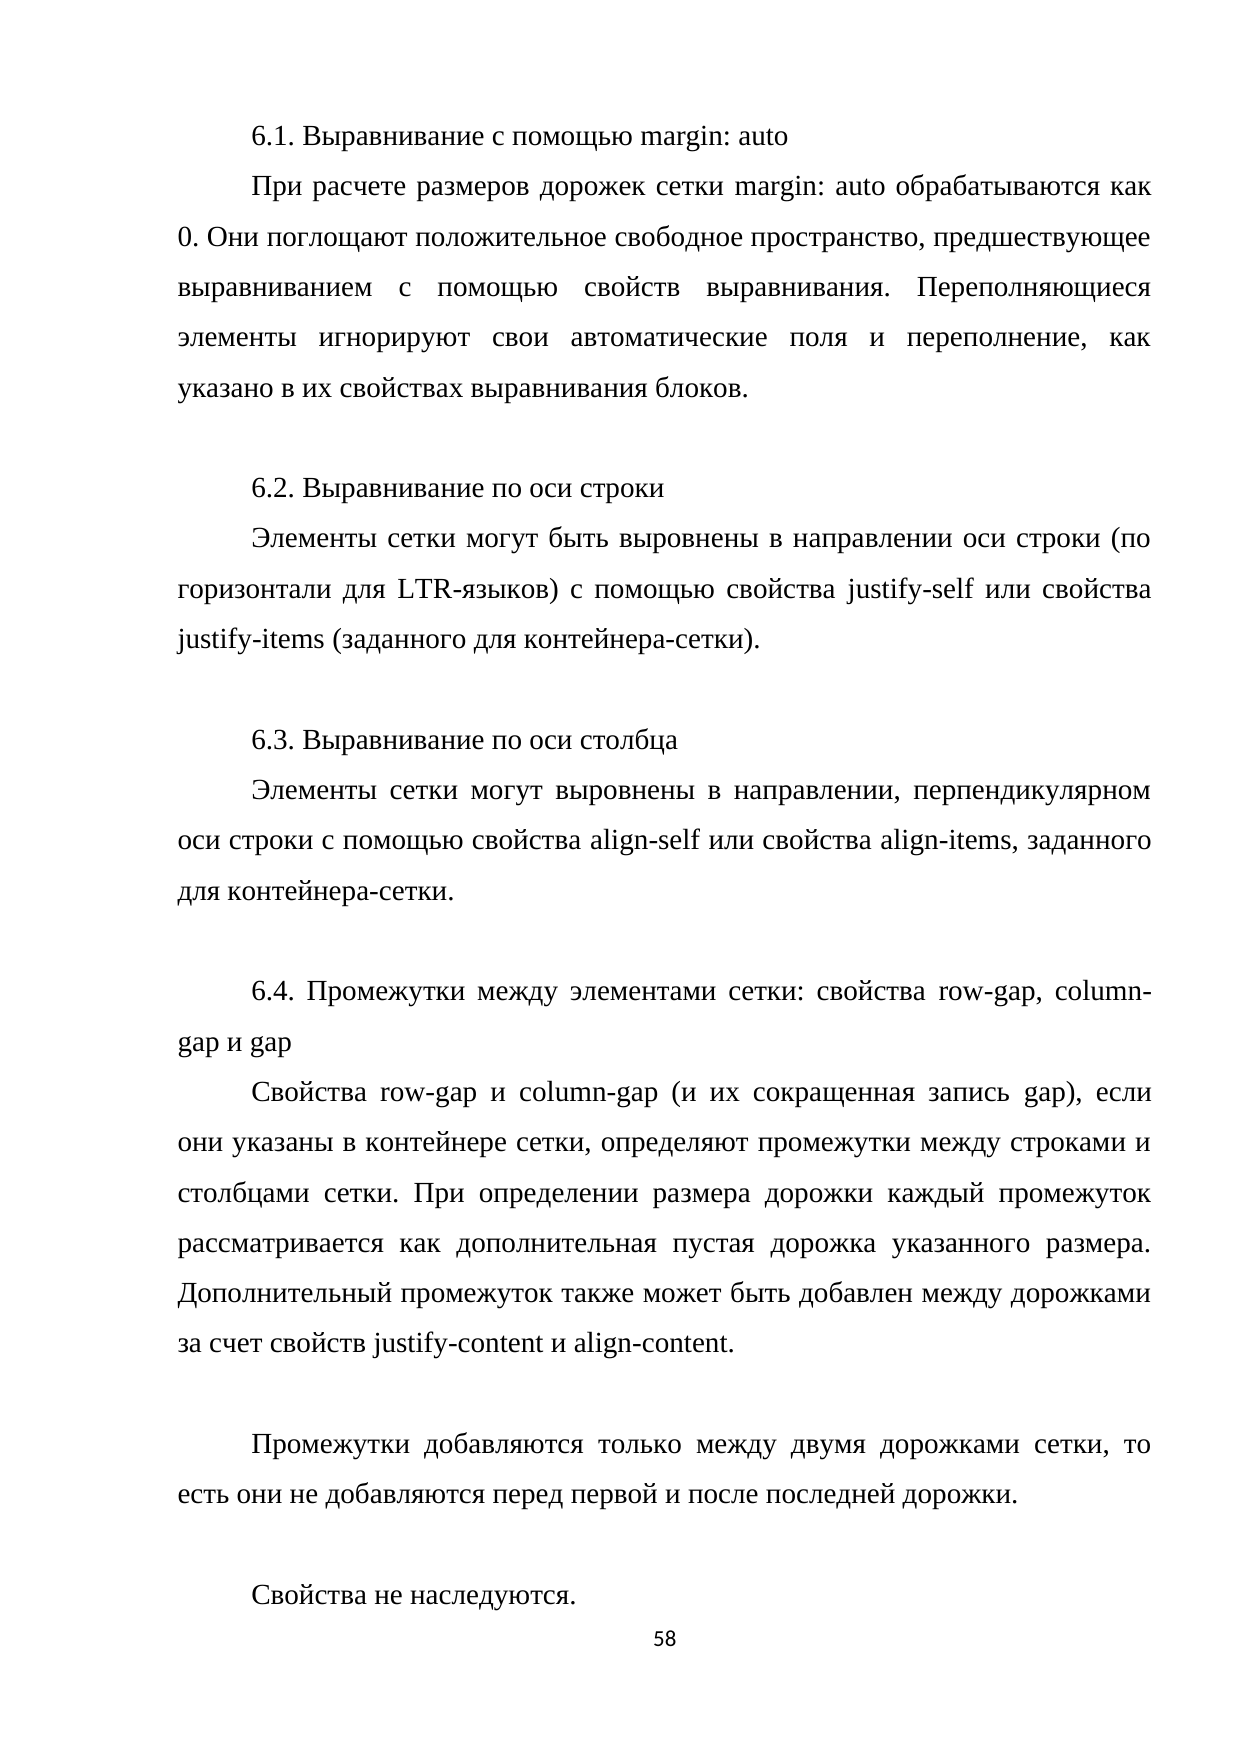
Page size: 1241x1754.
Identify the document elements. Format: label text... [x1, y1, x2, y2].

text 6.2. Выравнивание по оси строки [177, 470, 1152, 504]
text Элементы сетки могут выровнены в направлении, перпендикулярном оси строки с помощью свойства align-self или свойства align-items, заданного для контейнера-сетки. [177, 772, 1152, 906]
text 6.4. Промежутки между элементами сетки: свойства row-gap, column-gap и gap [177, 973, 1152, 1057]
text 6.1. Выравнивание с помощью margin: auto [177, 118, 1152, 152]
text Свойства row-gap и column-gap (и их сокращенная запись gap), если они указаны в контейнере сетки, определяют промежутки между строками и столбцами сетки. При определении размера дорожки каждый промежуток рассматривается как дополнительная пустая дорожка указанного размера. Дополнительный промежуток также может быть добавлен между дорожками за счет свойств justify-content и align-content. [177, 1074, 1152, 1359]
text Промежутки добавляются только между двумя дорожками сетки, то есть они не добавляются перед первой и после последней дорожки. [177, 1426, 1152, 1510]
text Свойства не наследуются. [177, 1577, 1152, 1611]
text Элементы сетки могут быть выровнены в направлении оси строки (по горизонтали для LTR-языков) с помощью свойства justify-self или свойства justify-items (заданного для контейнера-сетки). [177, 521, 1152, 655]
text При расчете размеров дорожек сетки margin: auto обрабатываются как 0. Они поглощают положительное свободное пространство, предшествующее выравниванием с помощью свойств выравнивания. Переполняющиеся элементы игнорируют свои автоматические поля и переполнение, как указано в их свойствах выравнивания блоков. [177, 168, 1152, 403]
text 6.3. Выравнивание по оси столбца [177, 722, 1152, 755]
